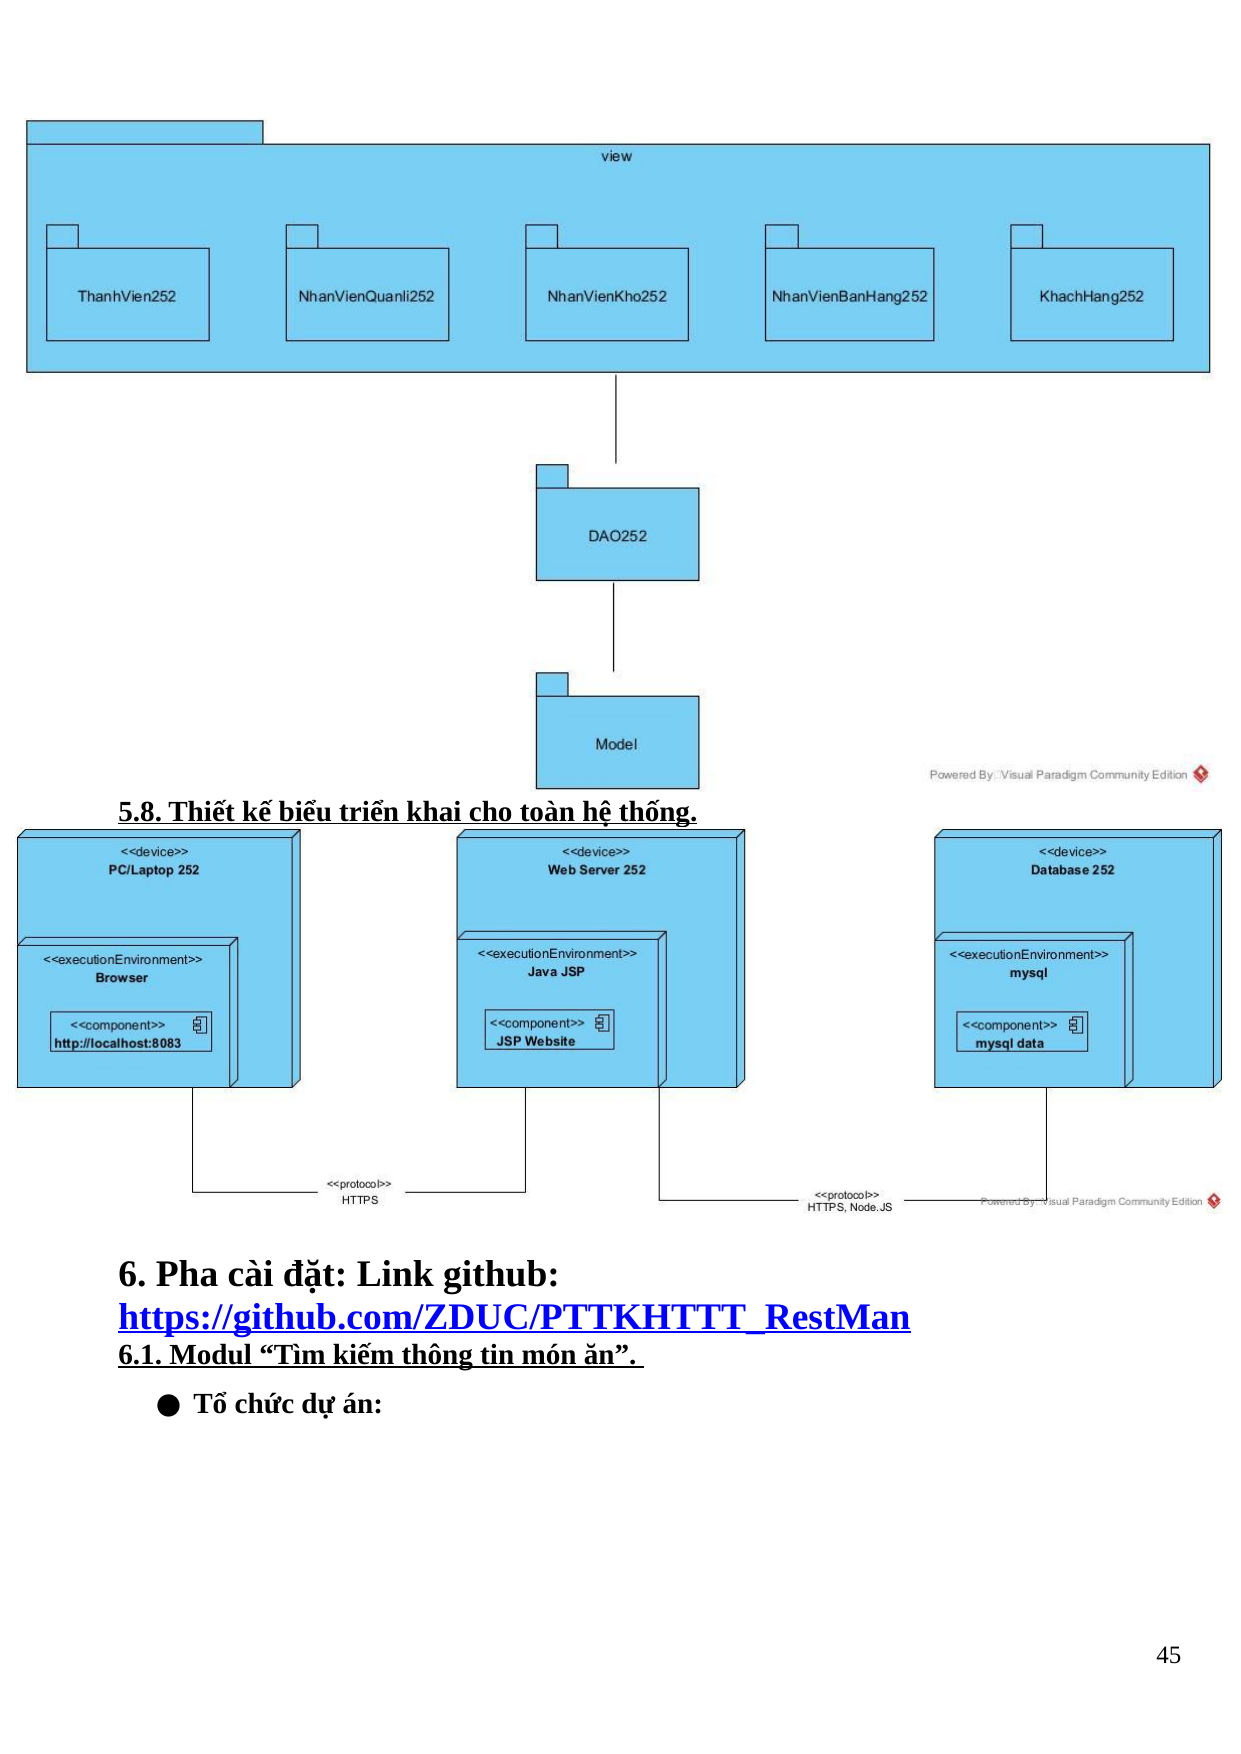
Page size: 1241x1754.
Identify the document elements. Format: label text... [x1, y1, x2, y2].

text 6. Pha cài đặt: Link github: https://github.com/ZDUC/PTTKHTTT_RestMan [15, 1251, 1181, 1337]
text 5.8. Thiết kế biểu triển khai cho toàn hệ thống. [118, 794, 1181, 827]
list Tổ chức dự án: [156, 1371, 1181, 1431]
picture [24, 118, 1215, 794]
picture [15, 827, 1226, 1218]
text 6.1. Modul “Tìm kiếm thông tin món ăn”. [15, 1337, 1181, 1371]
